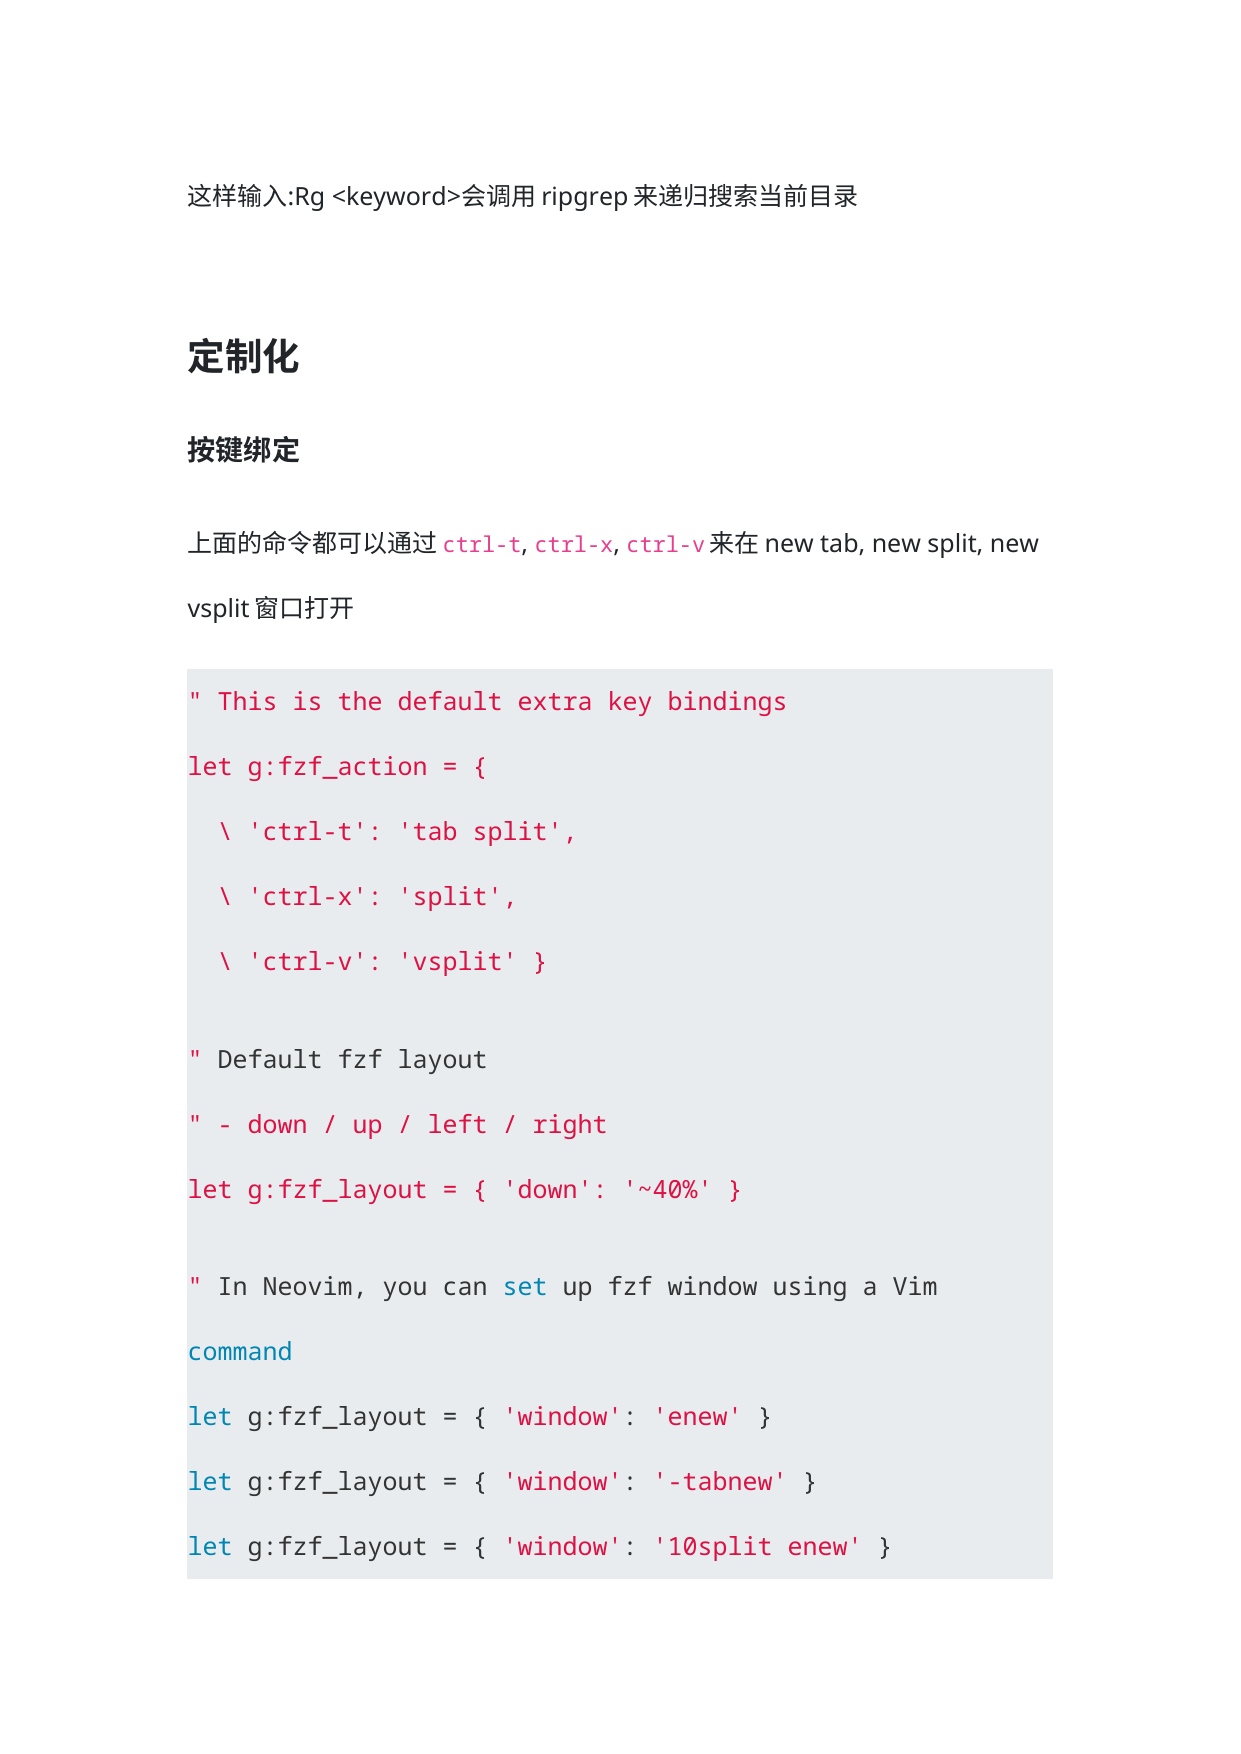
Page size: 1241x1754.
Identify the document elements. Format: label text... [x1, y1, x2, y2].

text let g:fzf_layout = { 'down': '~40%' } [187, 1156, 1053, 1221]
text \ 'ctrl-v': 'vsplit' } [187, 929, 1053, 994]
text " - down / up / left / right [187, 1091, 1053, 1156]
text let g:fzf_action = { [187, 734, 1053, 799]
text " In Neovim, you can set up fzf window using a Vim command [187, 1254, 1053, 1384]
text \ 'ctrl-x': 'split', [187, 864, 1053, 929]
text " This is the default extra key bindings [187, 669, 1053, 734]
text let g:fzf_layout = { 'window': '10split enew' } [187, 1514, 1053, 1579]
text 按键绑定 [187, 415, 1053, 480]
text \ 'ctrl-t': 'tab split', [187, 799, 1053, 864]
text " Default fzf layout [187, 1026, 1053, 1091]
text let g:fzf_layout = { 'window': 'enew' } [187, 1384, 1053, 1449]
text let g:fzf_layout = { 'window': '-tabnew' } [187, 1449, 1053, 1514]
text 上面的命令都可以通过ctrl-t, ctrl-x, ctrl-v来在new tab, new split, new vsplit窗口打开 [187, 509, 1053, 639]
text 这样输入:Rg <keyword>会调用ripgrep来递归搜索当前目录 [187, 162, 1053, 292]
text 定制化 [187, 321, 1053, 386]
